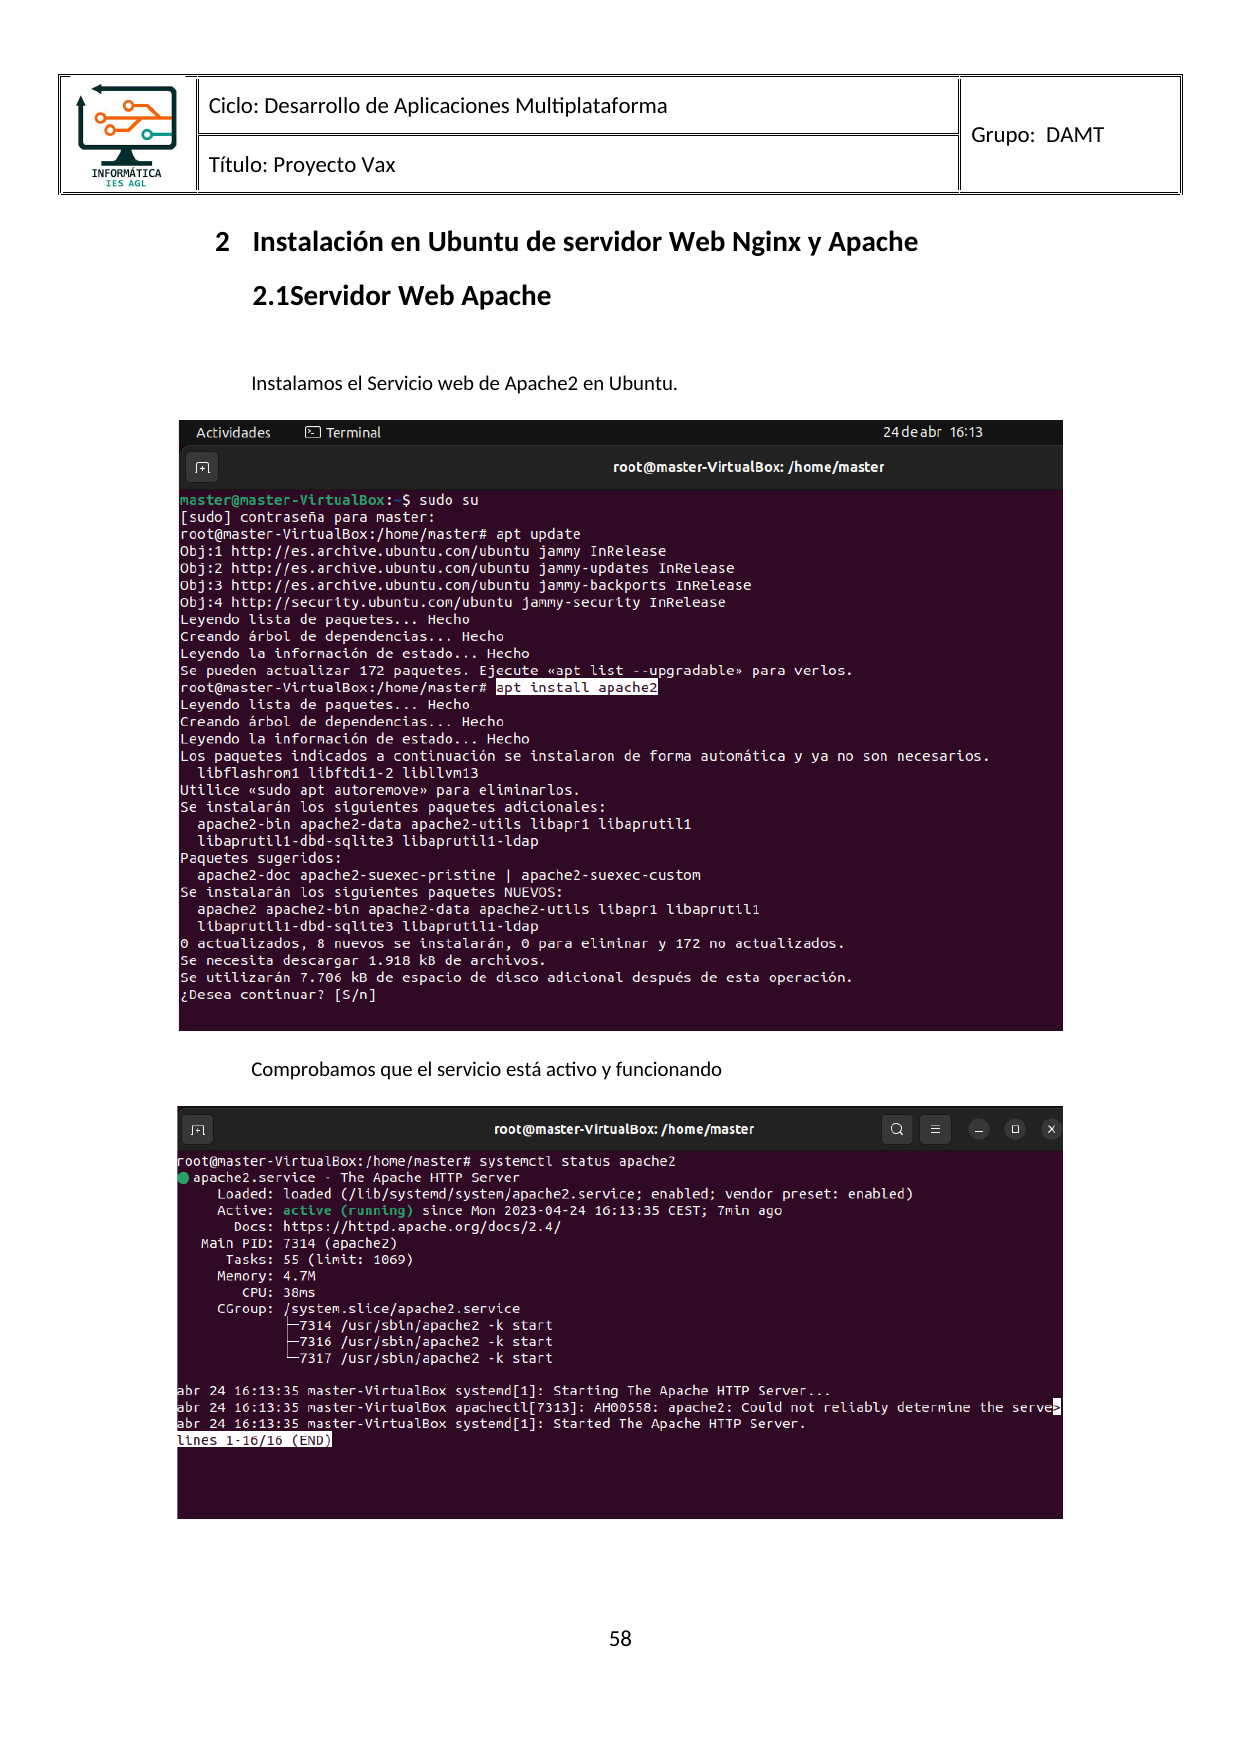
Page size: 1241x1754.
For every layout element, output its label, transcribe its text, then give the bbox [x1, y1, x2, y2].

picture [70, 76, 186, 192]
text Comprobamos que el servicio está activo y funcionando [177, 1056, 1063, 1081]
picture [177, 420, 1063, 1031]
subtitle Instalación en Ubuntu de servidor Web Nginx y Apache [215, 223, 1063, 259]
picture [177, 1106, 1063, 1519]
subtitle Servidor Web Apache [252, 277, 1063, 312]
text Instalamos el Servicio web de Apache2 en Ubuntu. [177, 371, 1063, 396]
